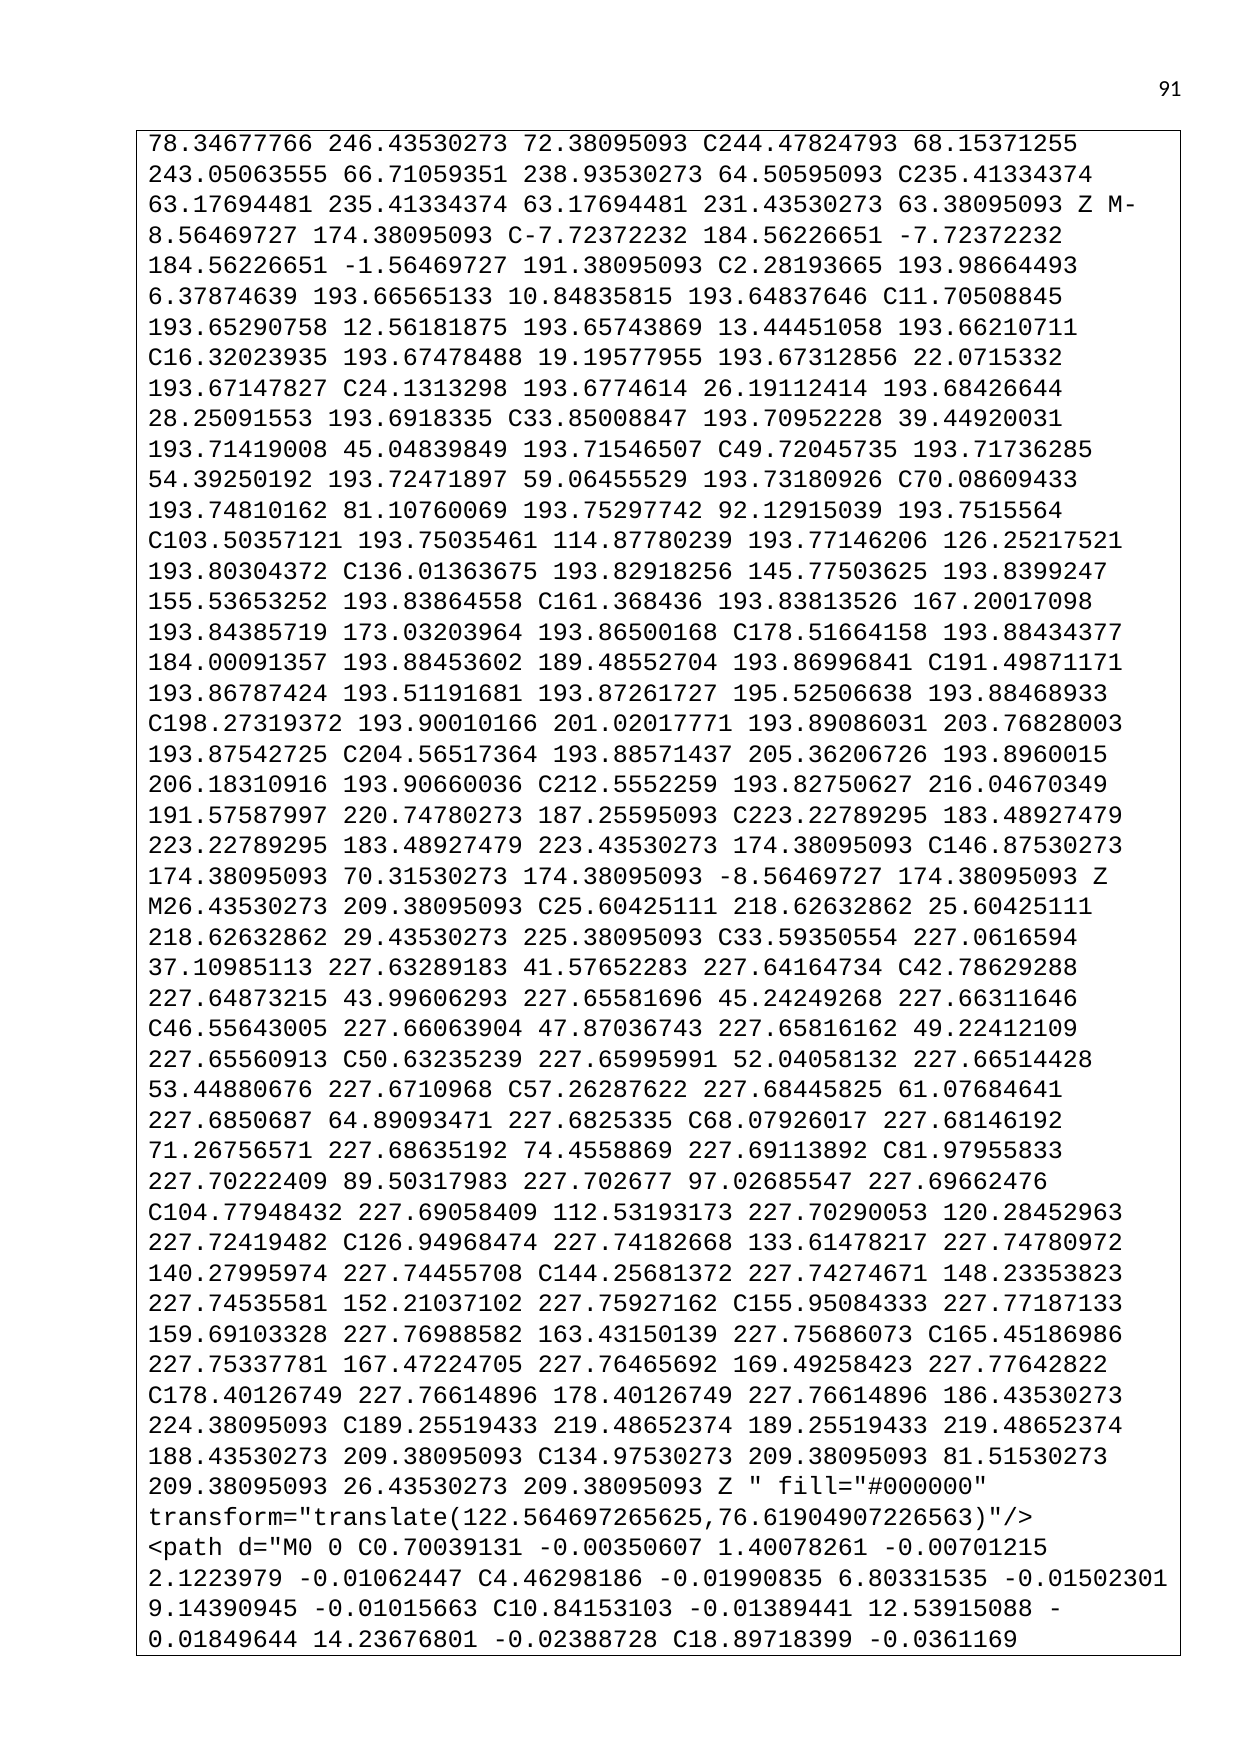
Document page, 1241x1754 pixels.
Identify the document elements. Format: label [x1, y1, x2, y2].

table_header [137, 131, 1180, 1655]
